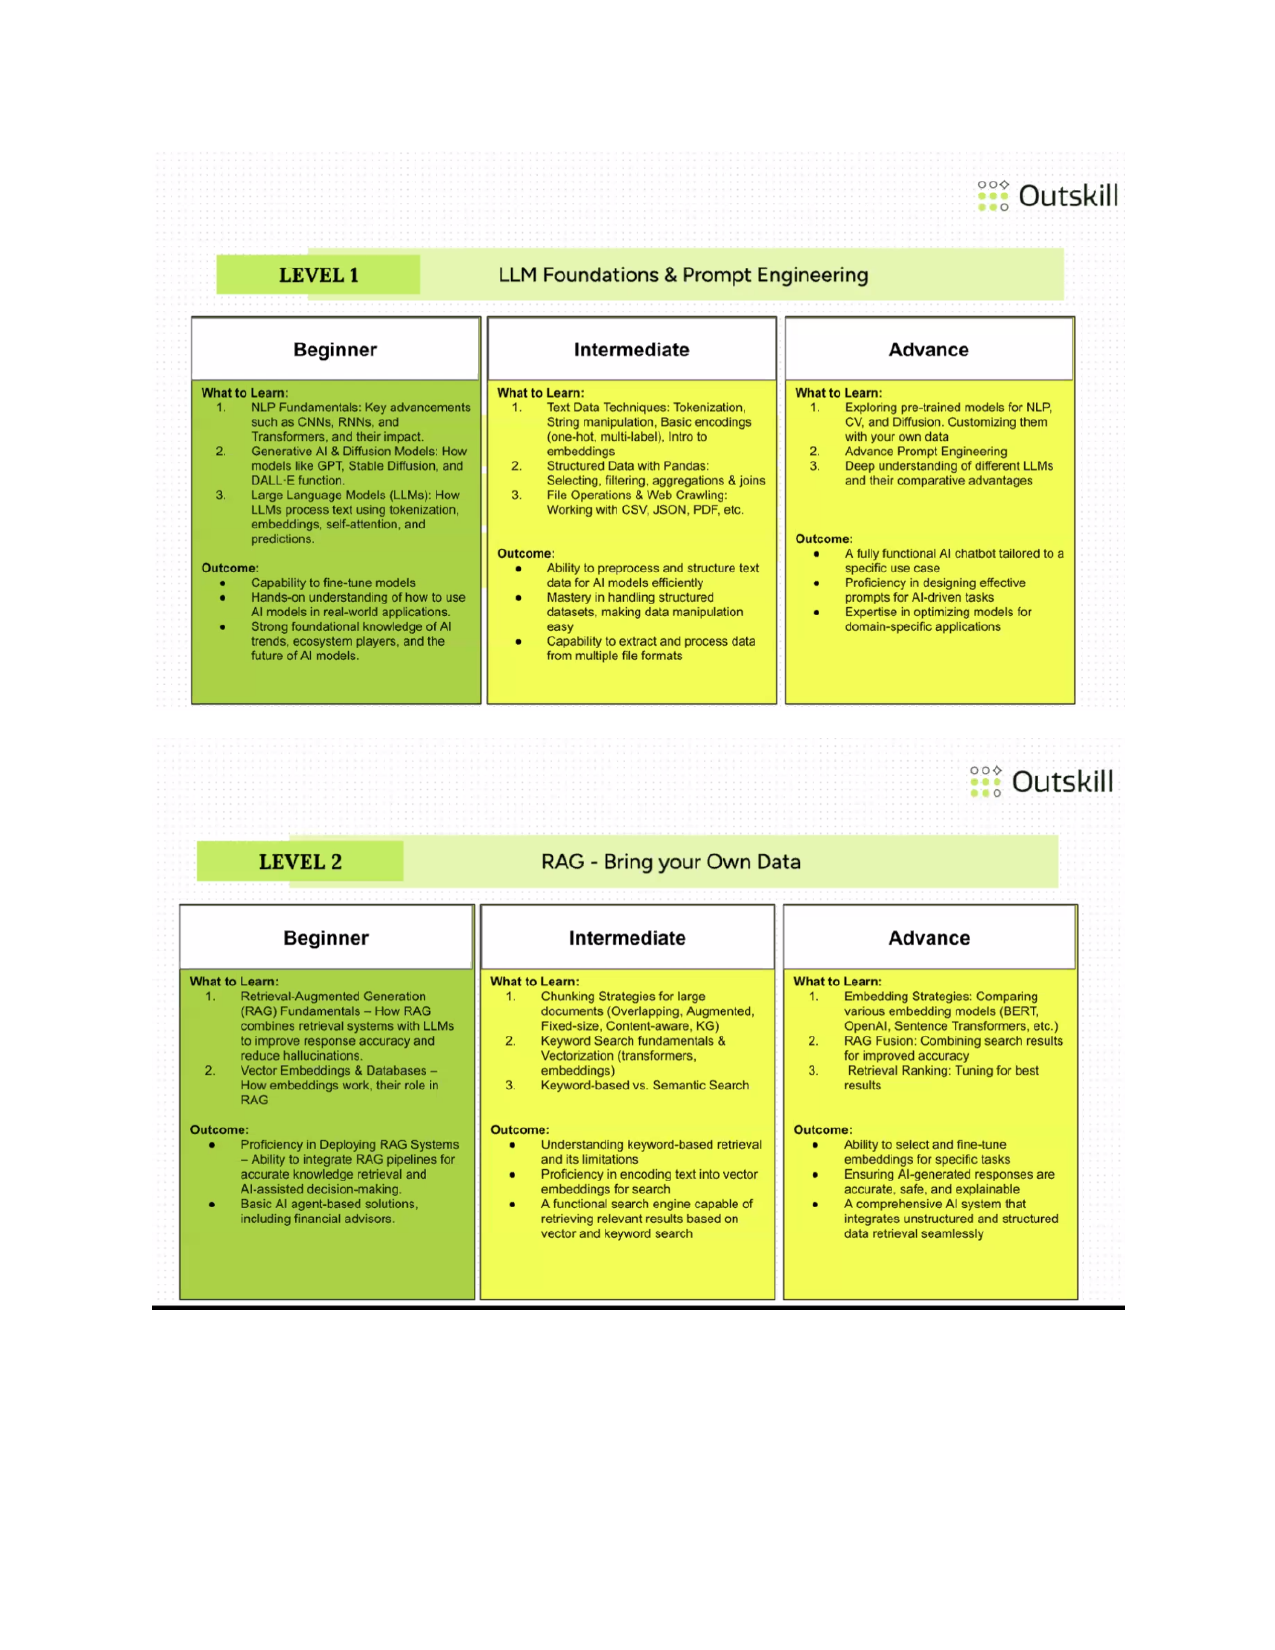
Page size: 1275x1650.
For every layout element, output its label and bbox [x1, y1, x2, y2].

picture [150, 736, 1125, 1311]
picture [150, 150, 1125, 712]
